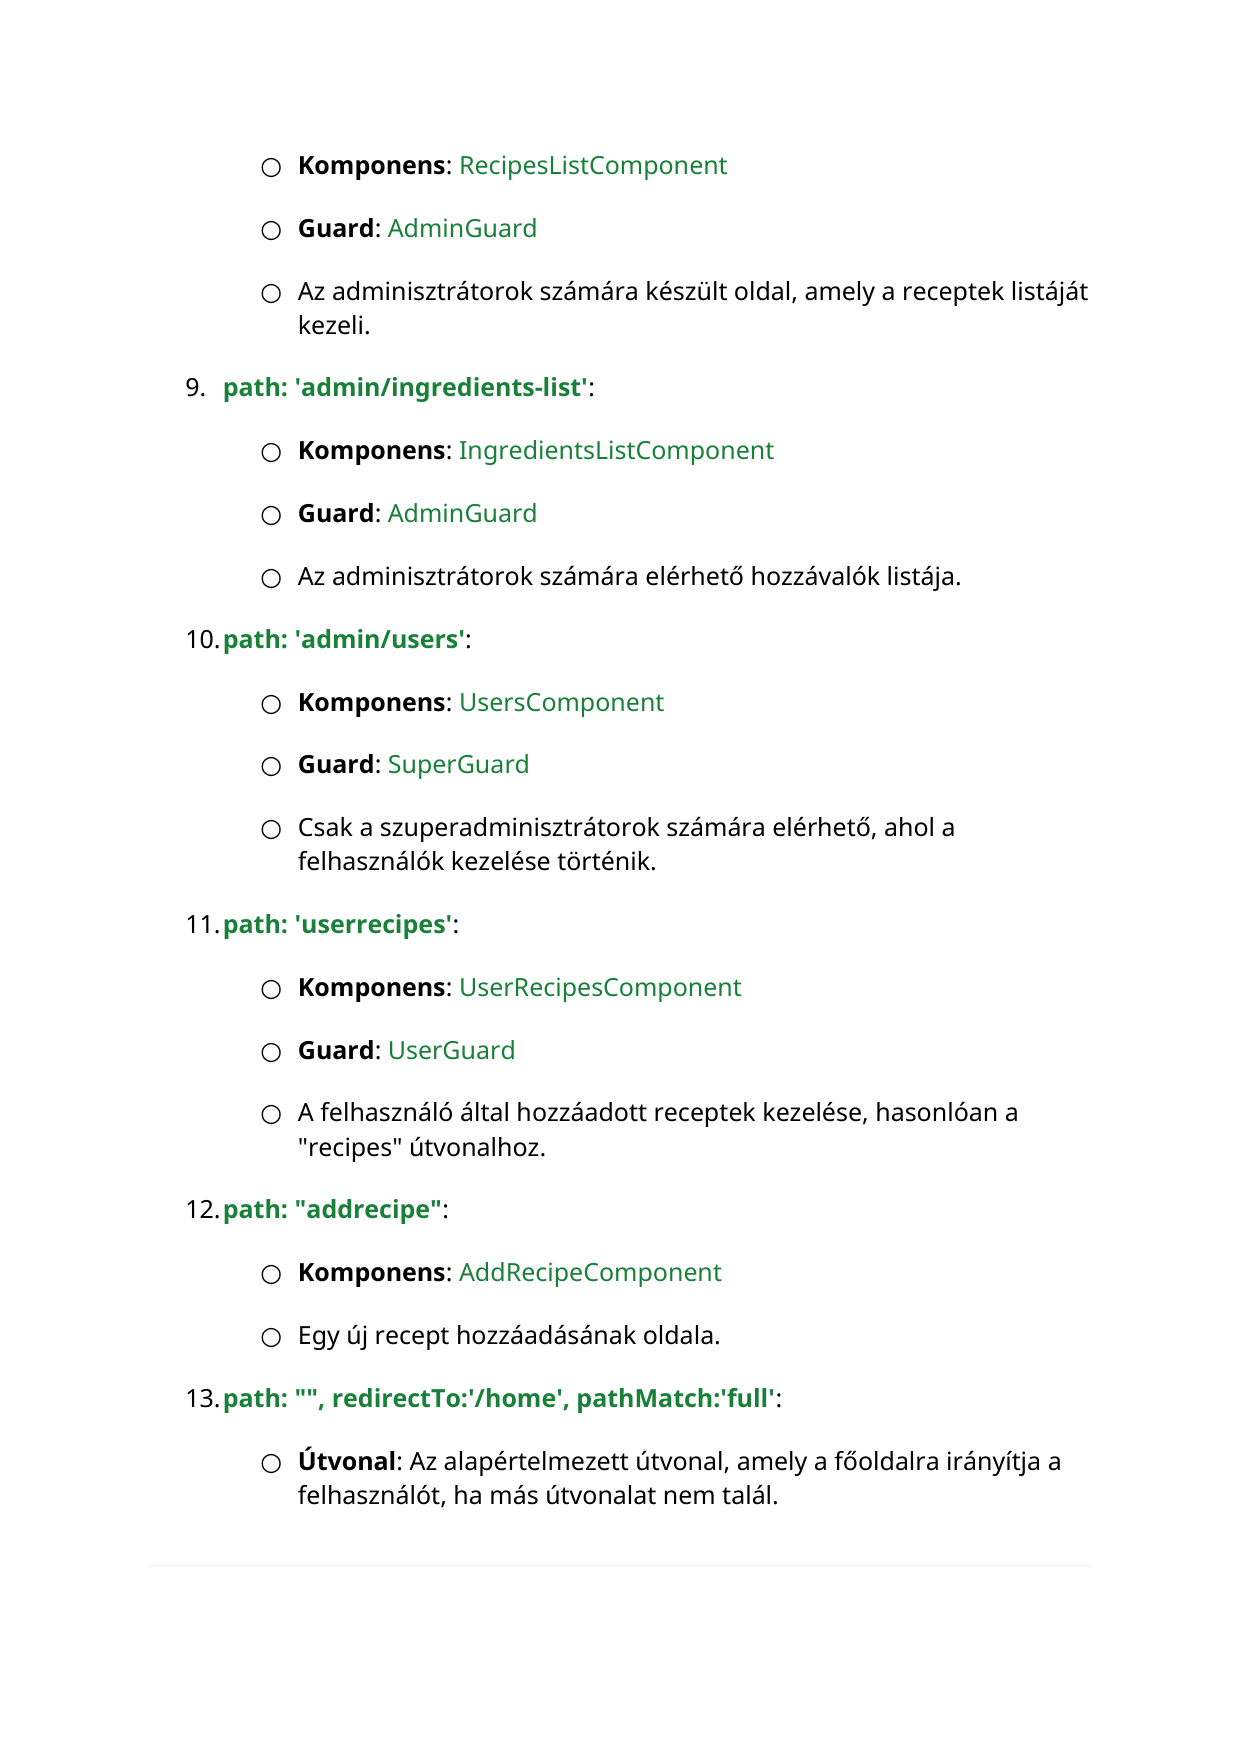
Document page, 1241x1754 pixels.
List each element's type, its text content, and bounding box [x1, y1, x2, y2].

list Az adminisztrátorok számára elérhető hozzávalók listája. [260, 558, 1093, 621]
list Komponens: UsersComponent [260, 684, 1093, 747]
list path: 'userrecipes': [185, 907, 1093, 969]
list Komponens: RecipesListComponent [260, 148, 1093, 210]
list Guard: AdminGuard [260, 210, 1093, 273]
list Csak a szuperadminisztrátorok számára elérhető, ahol a felhasználók kezelése történik. [260, 810, 1093, 907]
list Egy új recept hozzáadásának oldala. [260, 1318, 1093, 1380]
list path: "", redirectTo:'/home', pathMatch:'full': [185, 1380, 1093, 1443]
list Guard: SuperGuard [260, 747, 1093, 810]
list Guard: AdminGuard [260, 496, 1093, 558]
list Útvonal: Az alapértelmezett útvonal, amely a főoldalra irányítja a felhasználót, ha más útvonalat nem talál. [260, 1443, 1093, 1540]
list Komponens: AddRecipeComponent [260, 1255, 1093, 1318]
list path: 'admin/ingredients-list': [185, 370, 1093, 433]
list Komponens: IngredientsListComponent [260, 433, 1093, 496]
list Az adminisztrátorok számára készült oldal, amely a receptek listáját kezeli. [260, 273, 1093, 370]
list path: "addrecipe": [185, 1192, 1093, 1255]
list path: 'admin/users': [185, 621, 1093, 684]
list Guard: UserGuard [260, 1032, 1093, 1095]
list A felhasználó által hozzáadott receptek kezelése, hasonlóan a "recipes" útvonalhoz. [260, 1095, 1093, 1192]
list Komponens: UserRecipesComponent [260, 969, 1093, 1032]
